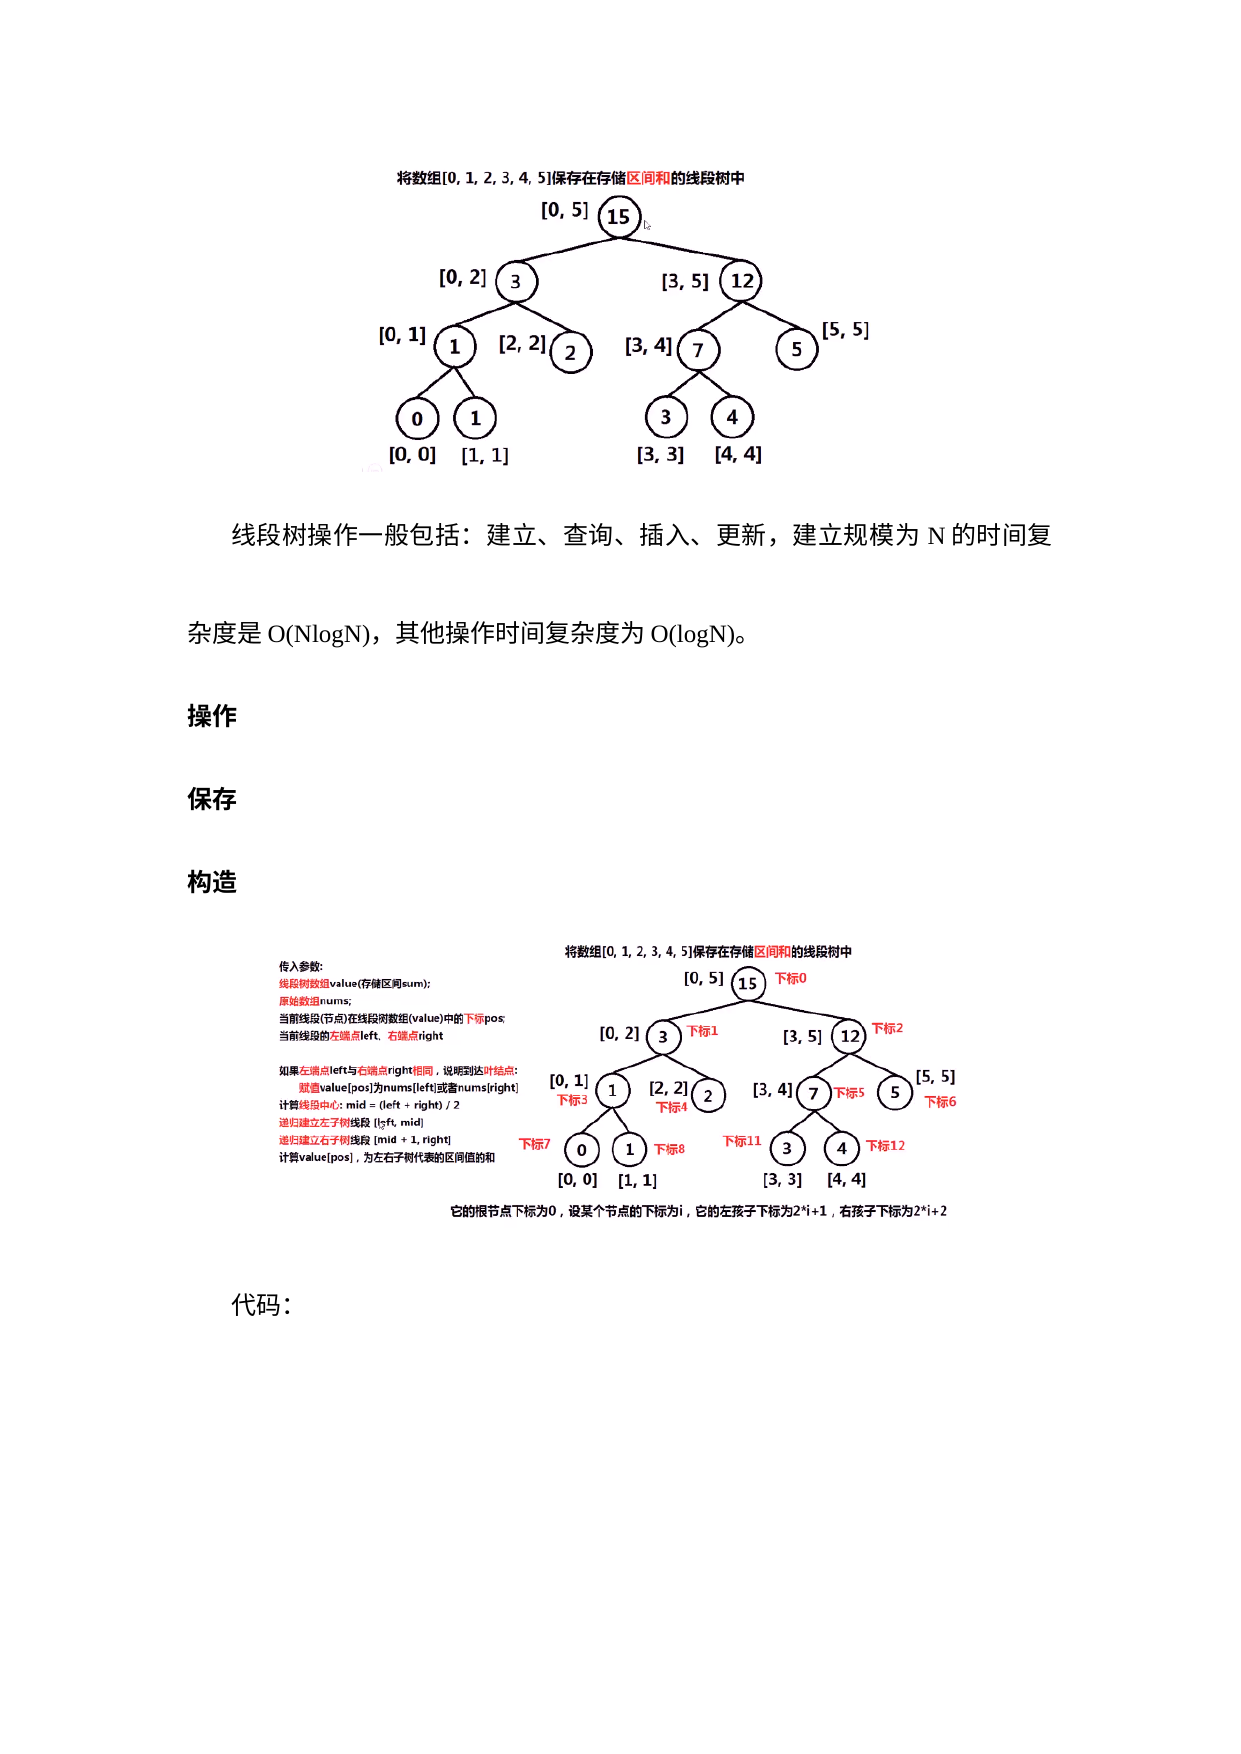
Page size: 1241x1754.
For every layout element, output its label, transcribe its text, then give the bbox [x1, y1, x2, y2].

picture [361, 162, 879, 472]
subtitle 操作 [187, 682, 1053, 747]
subtitle 构造 [187, 848, 1053, 913]
text 线段树操作一般包括：建立、查询、插入、更新，建立规模为N的时间复杂度是O(NlogN)，其他操作时间复杂度为O(logN)。 [187, 501, 1053, 664]
picture [270, 931, 971, 1232]
subtitle 保存 [187, 765, 1053, 830]
text 代码： [187, 1271, 1053, 1336]
